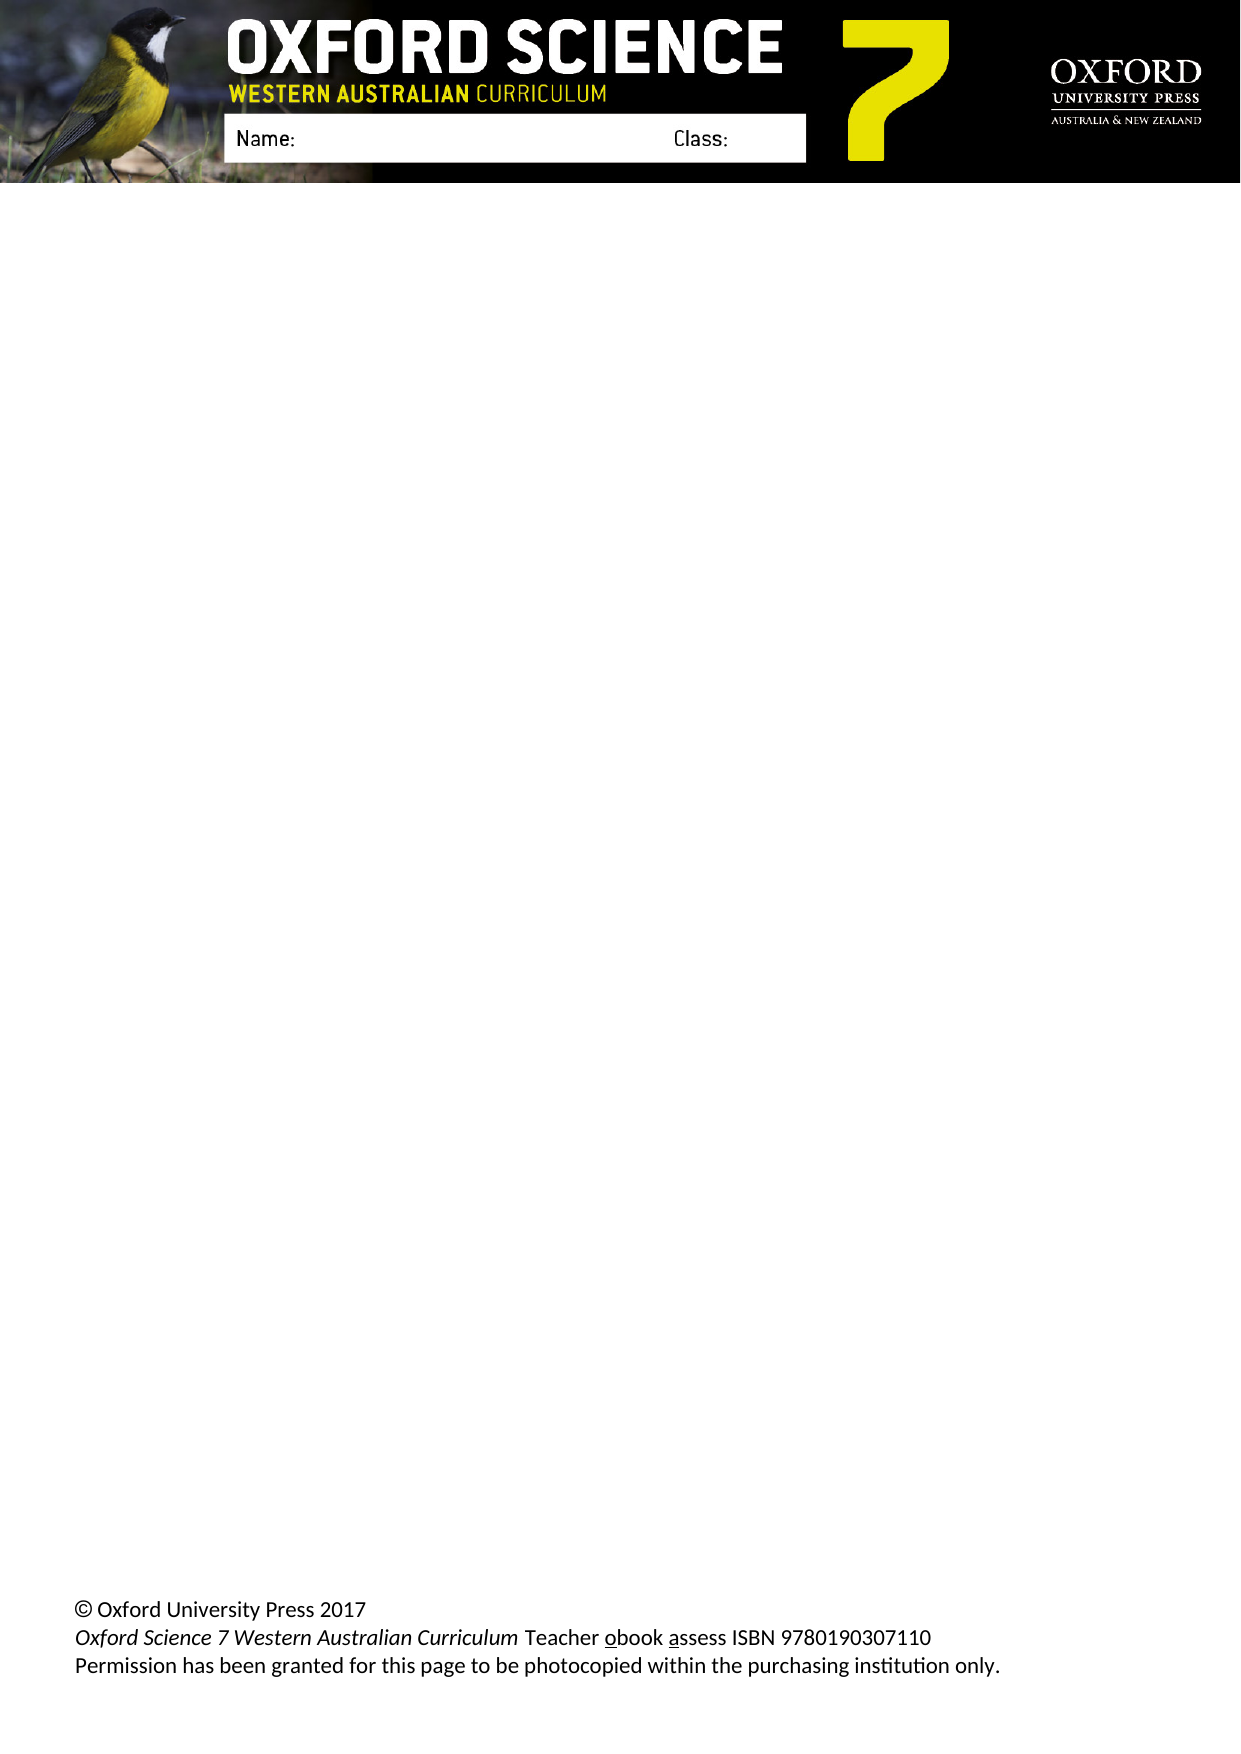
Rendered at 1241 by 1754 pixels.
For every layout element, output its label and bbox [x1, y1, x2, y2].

picture [0, 0, 1241, 183]
